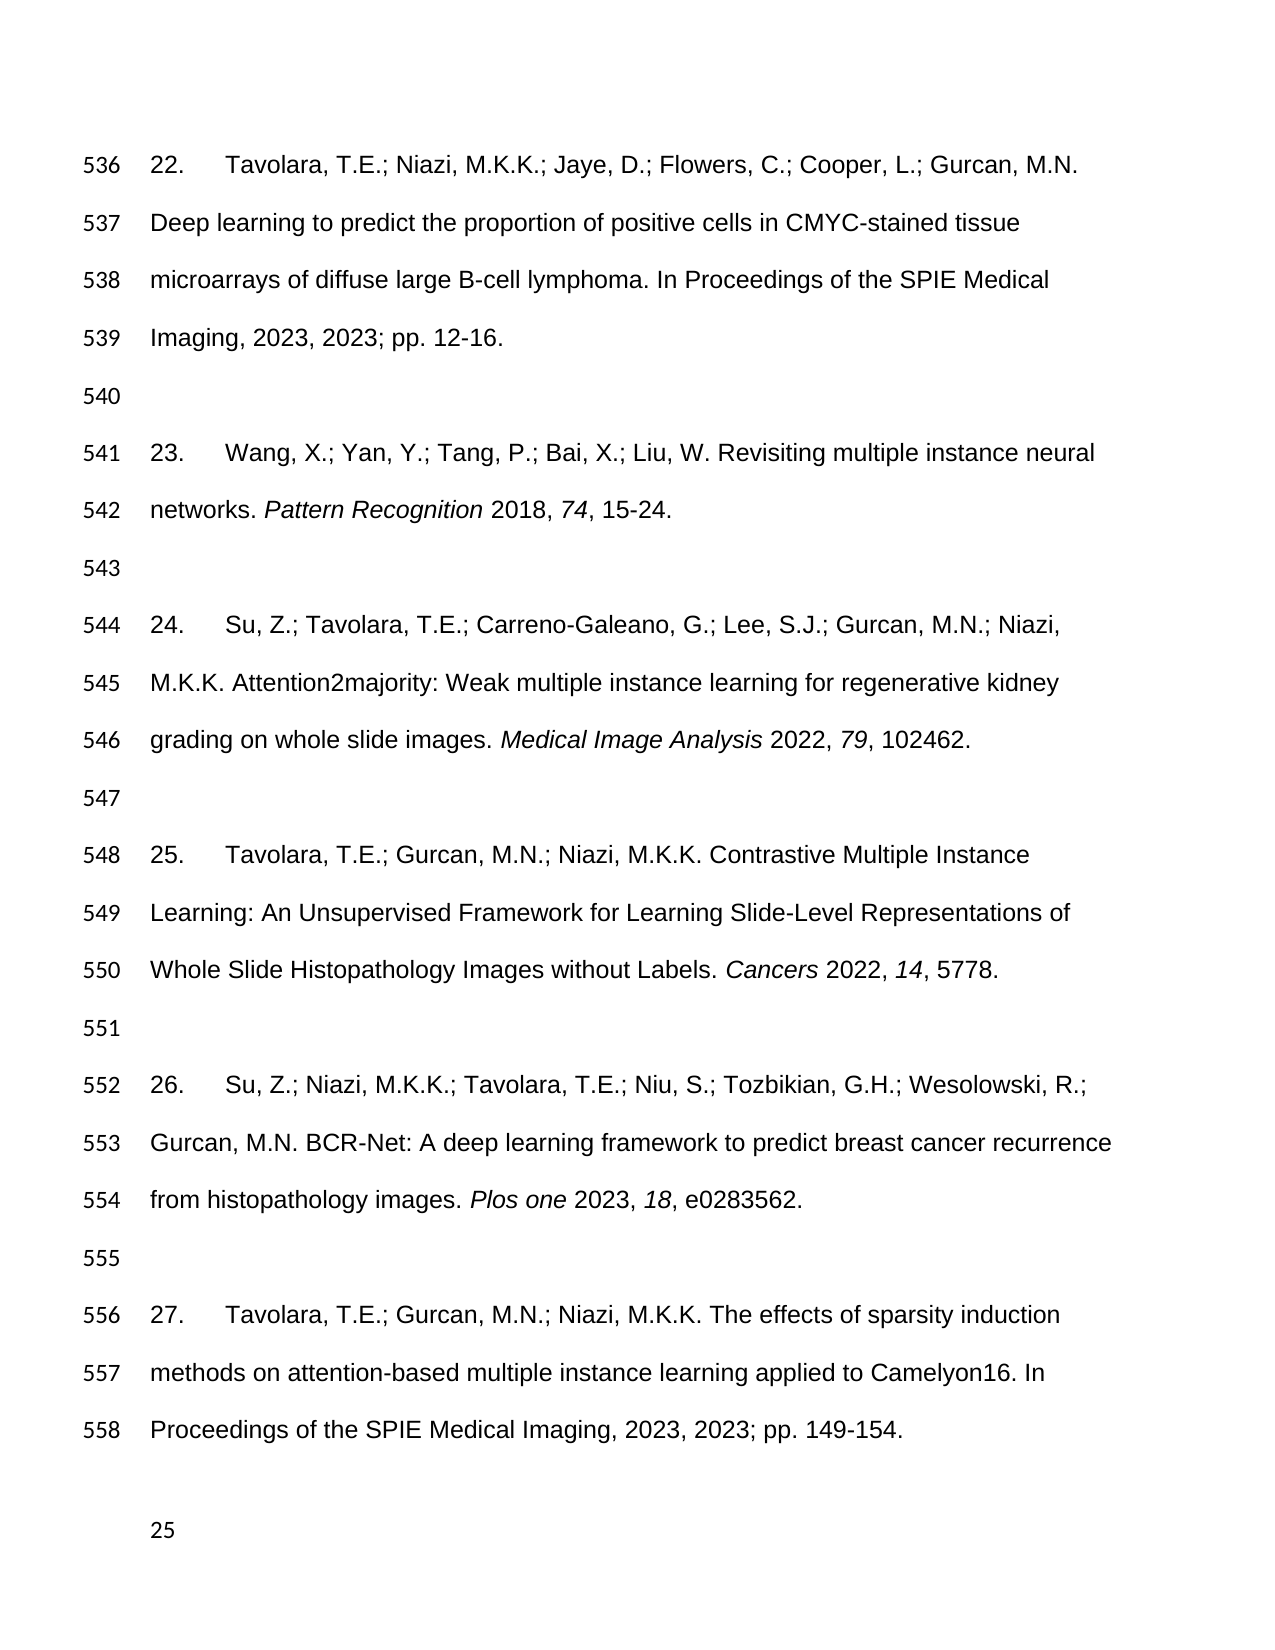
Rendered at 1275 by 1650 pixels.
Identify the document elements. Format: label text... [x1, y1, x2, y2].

text 27. Tavolara, T.E.; Gurcan, M.N.; Niazi, M.K.K. The effects of sparsity induction methods on attention-based multiple instance learning applied to Camelyon16. In Proceedings of the SPIE Medical Imaging, 2023, 2023; pp. 149-154. [150, 1300, 1125, 1444]
text 26. Su, Z.; Niazi, M.K.K.; Tavolara, T.E.; Niu, S.; Tozbikian, G.H.; Wesolowski, R.; Gurcan, M.N. BCR-Net: A deep learning framework to predict breast cancer recurrence from histopathology images. Plos one 2023, 18, e0283562. [150, 1070, 1125, 1214]
text 23. Wang, X.; Yan, Y.; Tang, P.; Bai, X.; Liu, W. Revisiting multiple instance neural networks. Pattern Recognition 2018, 74, 15-24. [150, 437, 1125, 524]
text 24. Su, Z.; Tavolara, T.E.; Carreno-Galeano, G.; Lee, S.J.; Gurcan, M.N.; Niazi, M.K.K. Attention2majority: Weak multiple instance learning for regenerative kidney grading on whole slide images. Medical Image Analysis 2022, 79, 102462. [150, 610, 1125, 754]
text 25. Tavolara, T.E.; Gurcan, M.N.; Niazi, M.K.K. Contrastive Multiple Instance Learning: An Unsupervised Framework for Learning Slide-Level Representations of Whole Slide Histopathology Images without Labels. Cancers 2022, 14, 5778. [150, 840, 1125, 984]
text 22. Tavolara, T.E.; Niazi, M.K.K.; Jaye, D.; Flowers, C.; Cooper, L.; Gurcan, M.N. Deep learning to predict the proportion of positive cells in CMYC-stained tissue microarrays of diffuse large B-cell lymphoma. In Proceedings of the SPIE Medical Imaging, 2023, 2023; pp. 12-16. [150, 150, 1125, 351]
